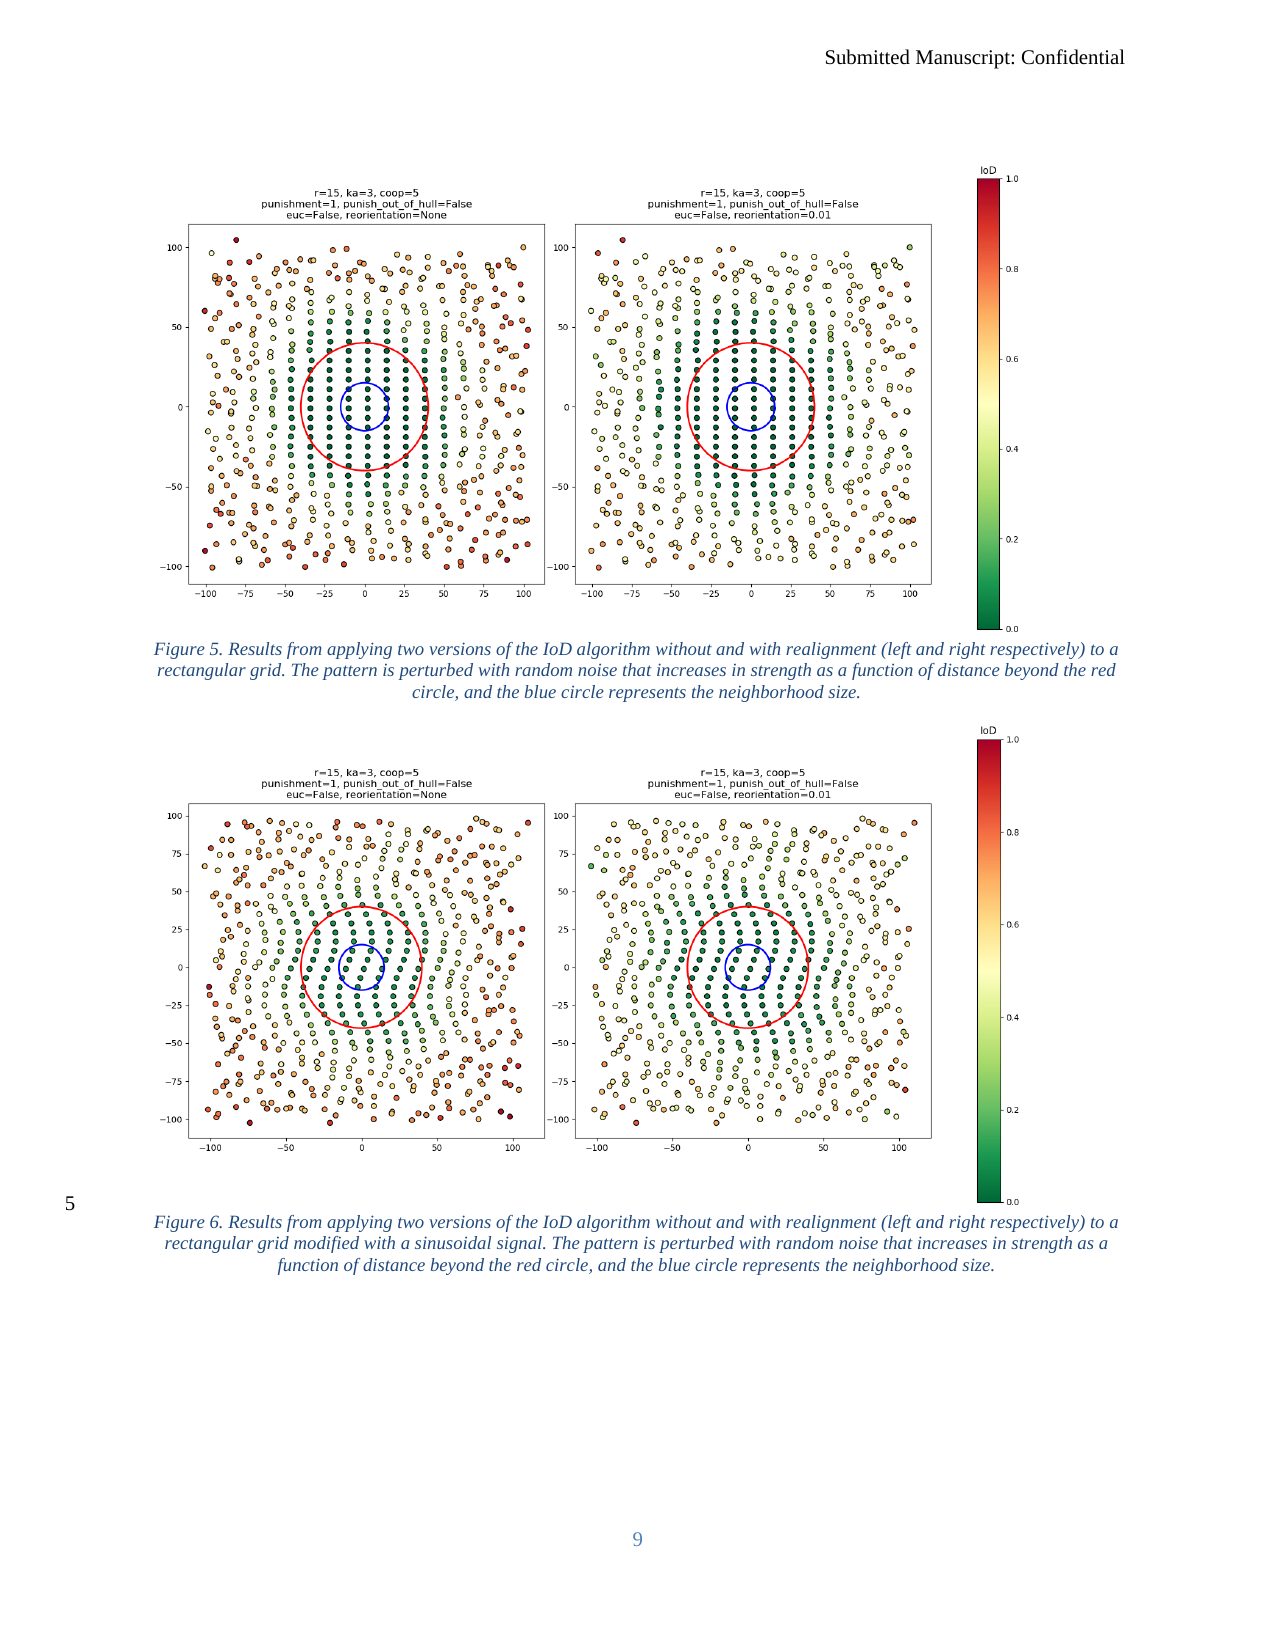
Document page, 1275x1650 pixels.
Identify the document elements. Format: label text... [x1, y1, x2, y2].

picture [150, 723, 1125, 1211]
text Figure . Results from applying two versions of the IoD algorithm without and with realignment (left and right respectively) to a rectangular grid. The pattern is perturbed with random noise that increases in strength as a function of distance beyond the red circle, and the blue circle represents the neighborhood size. [150, 638, 1125, 702]
text Figure . Results from applying two versions of the IoD algorithm without and with realignment (left and right respectively) to a rectangular grid modified with a sinusoidal signal. The pattern is perturbed with random noise that increases in strength as a function of distance beyond the red circle, and the blue circle represents the neighborhood size. [150, 1211, 1125, 1275]
picture [150, 150, 1125, 638]
